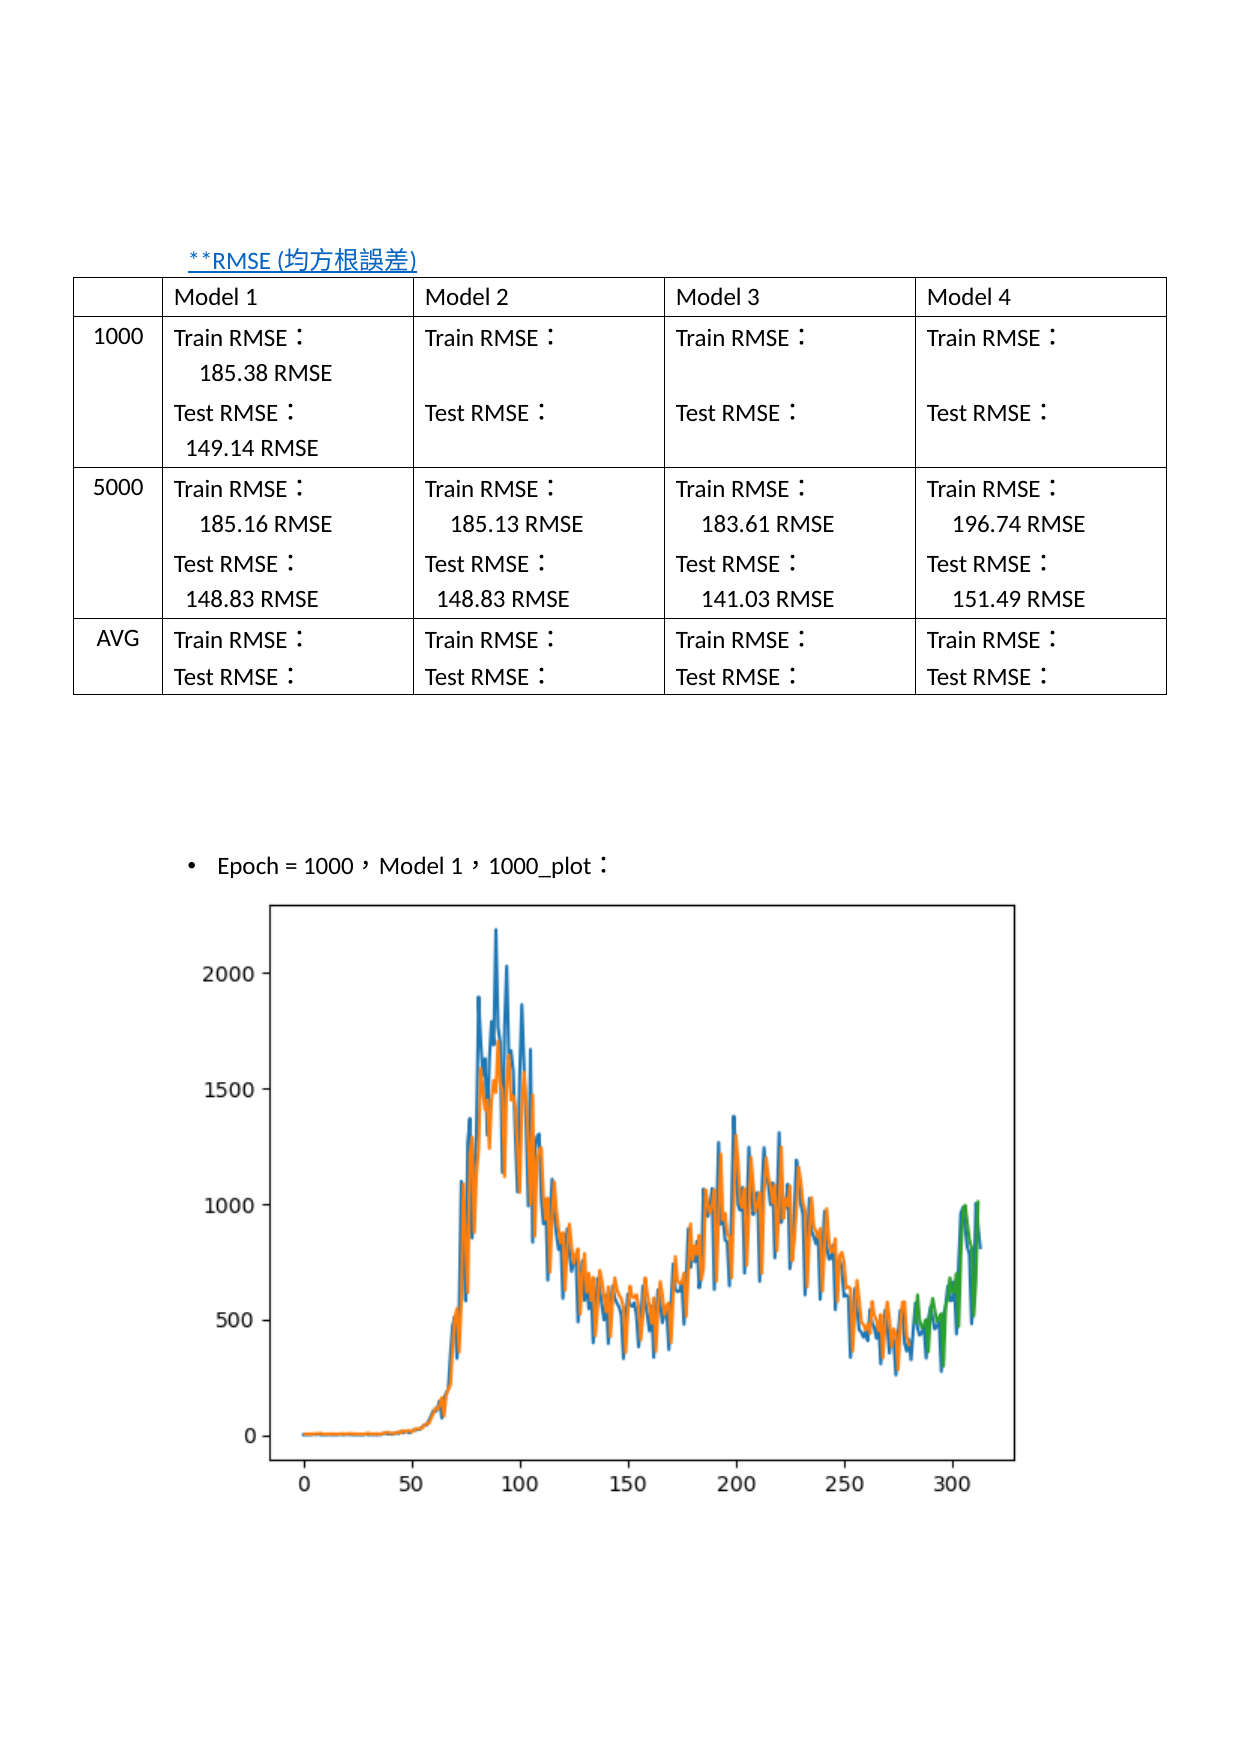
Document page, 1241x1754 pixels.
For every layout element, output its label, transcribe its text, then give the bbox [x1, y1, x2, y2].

table_cell Train RMSE： 196.74 RMSE Test RMSE： 151.49 RMSE [916, 468, 1166, 618]
table_header [74, 278, 162, 316]
table_cell Train RMSE： Test RMSE： [916, 317, 1166, 467]
table_cell Train RMSE： Test RMSE： [916, 619, 1166, 694]
table_header Model 3 [665, 278, 915, 316]
table_cell Train RMSE： Test RMSE： [414, 317, 664, 467]
picture [187, 891, 1029, 1511]
table_cell Train RMSE： 185.38 RMSE Test RMSE： 149.14 RMSE [163, 317, 413, 467]
table_cell 1000 [74, 317, 162, 467]
list Epoch = 1000，Model 1，1000_plot： [187, 845, 1053, 882]
table_cell Train RMSE： 185.13 RMSE Test RMSE： 148.83 RMSE [414, 468, 664, 618]
table_cell Train RMSE： Test RMSE： [414, 619, 664, 694]
table_header Model 1 [163, 278, 413, 316]
table_header Model 4 [916, 278, 1166, 316]
table_cell Train RMSE： Test RMSE： [665, 619, 915, 694]
table_cell Train RMSE： 185.16 RMSE Test RMSE： 148.83 RMSE [163, 468, 413, 618]
table_cell Train RMSE： 183.61 RMSE Test RMSE： 141.03 RMSE [665, 468, 915, 618]
table_cell Train RMSE： Test RMSE： [665, 317, 915, 467]
text **RMSE (均方根誤差) [187, 239, 1053, 277]
table_cell Train RMSE： Test RMSE： [163, 619, 413, 694]
table_header Model 2 [414, 278, 664, 316]
table_cell AVG [74, 619, 162, 694]
table_cell 5000 [74, 468, 162, 618]
